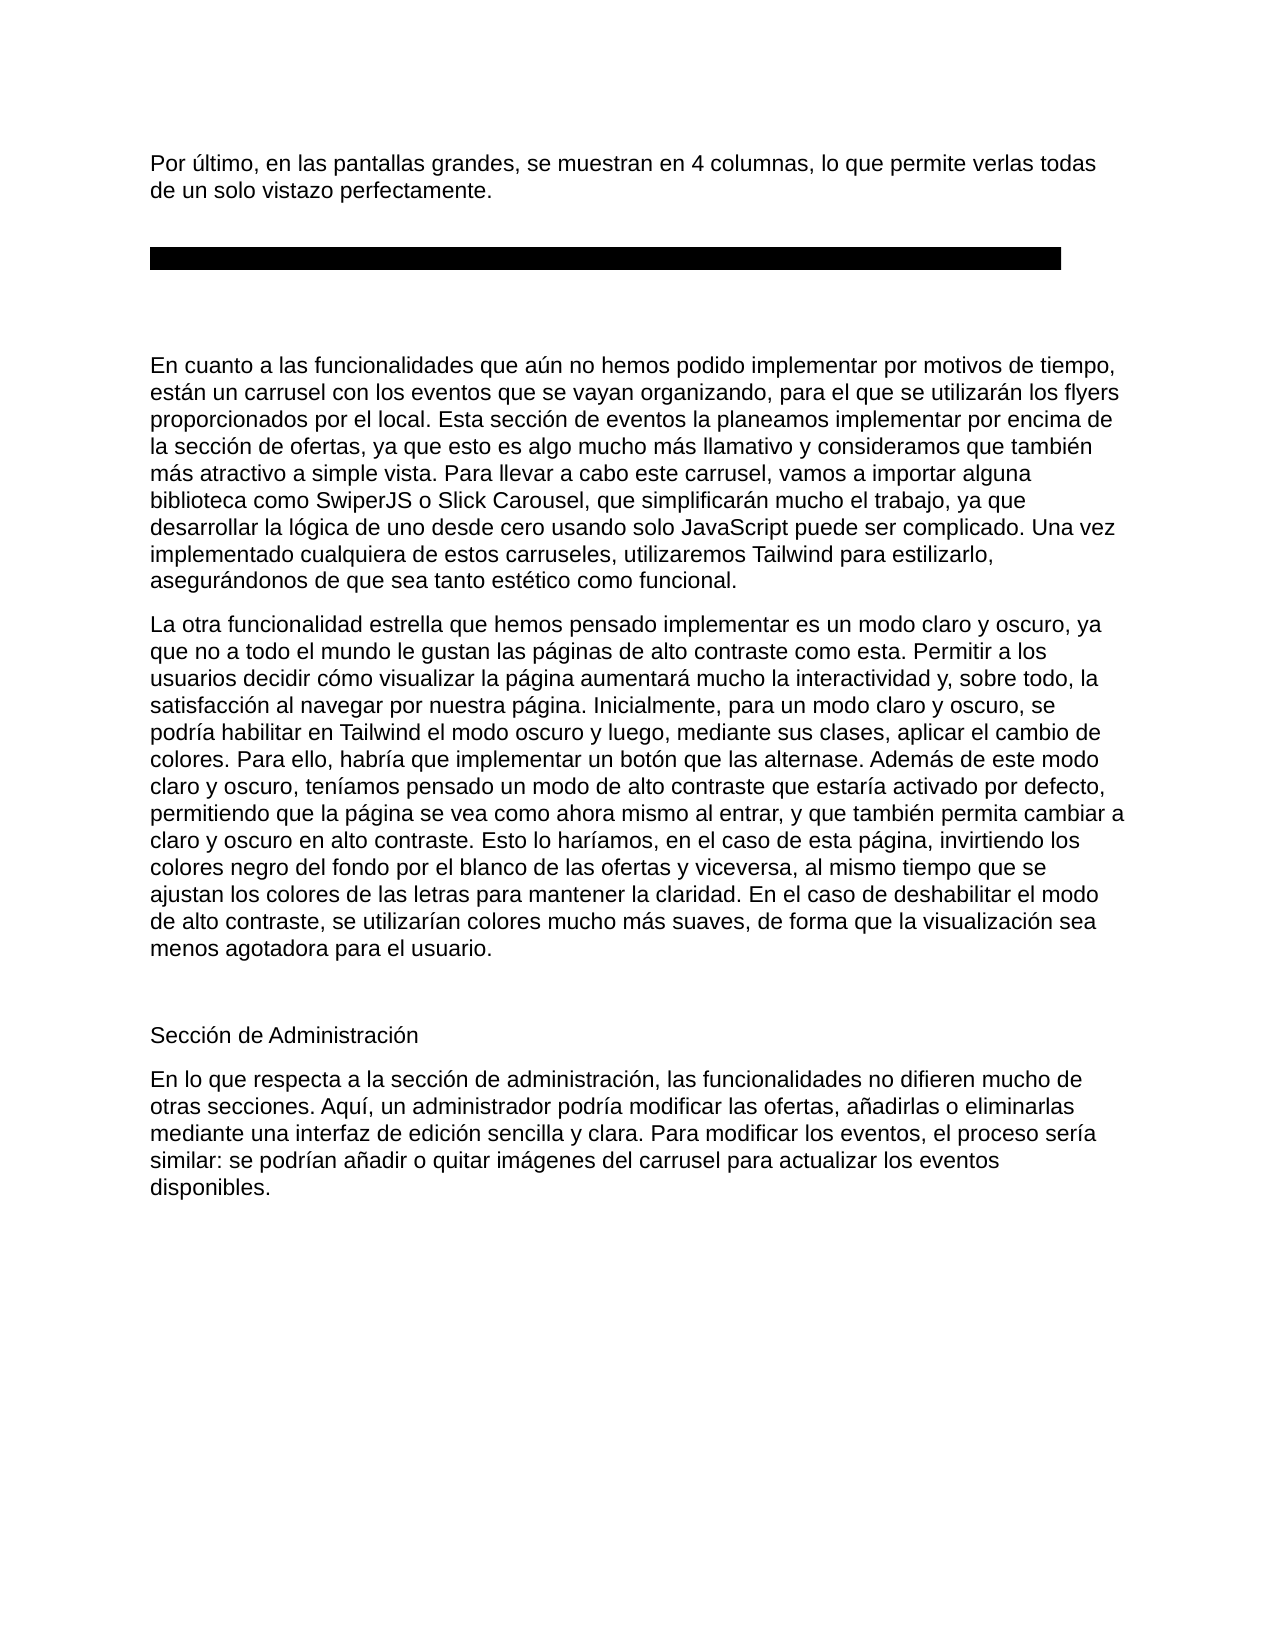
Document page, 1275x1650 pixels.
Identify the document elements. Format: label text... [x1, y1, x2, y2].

text En cuanto a las funcionalidades que aún no hemos podido implementar por motivos de tiempo, están un carrusel con los eventos que se vayan organizando, para el que se utilizarán los flyers proporcionados por el local. Esta sección de eventos la planeamos implementar por encima de la sección de ofertas, ya que esto es algo mucho más llamativo y consideramos que también más atractivo a simple vista. Para llevar a cabo este carrusel, vamos a importar alguna biblioteca como SwiperJS o Slick Carousel, que simplificarán mucho el trabajo, ya que desarrollar la lógica de uno desde cero usando solo JavaScript puede ser complicado. Una vez implementado cualquiera de estos carruseles, utilizaremos Tailwind para estilizarlo, asegurándonos de que sea tanto estético como funcional. [150, 352, 1125, 594]
text Por último, en las pantallas grandes, se muestran en 4 columnas, lo que permite verlas todas de un solo vistazo perfectamente. [150, 150, 1125, 204]
text Sección de Administración [150, 1022, 1125, 1049]
text En lo que respecta a la sección de administración, las funcionalidades no difieren mucho de otras secciones. Aquí, un administrador podría modificar las ofertas, añadirlas o eliminarlas mediante una interfaz de edición sencilla y clara. Para modificar los eventos, el proceso sería similar: se podrían añadir o quitar imágenes del carrusel para actualizar los eventos disponibles. [150, 1066, 1125, 1201]
text La otra funcionalidad estrella que hemos pensado implementar es un modo claro y oscuro, ya que no a todo el mundo le gustan las páginas de alto contraste como esta. Permitir a los usuarios decidir cómo visualizar la página aumentará mucho la interactividad y, sobre todo, la satisfacción al navegar por nuestra página. Inicialmente, para un modo claro y oscuro, se podría habilitar en Tailwind el modo oscuro y luego, mediante sus clases, aplicar el cambio de colores. Para ello, habría que implementar un botón que las alternase. Además de este modo claro y oscuro, teníamos pensado un modo de alto contraste que estaría activado por defecto, permitiendo que la página se vea como ahora mismo al entrar, y que también permita cambiar a claro y oscuro en alto contraste. Esto lo haríamos, en el caso de esta página, invirtiendo los colores negro del fondo por el blanco de las ofertas y viceversa, al mismo tiempo que se ajustan los colores de las letras para mantener la claridad. En el caso de deshabilitar el modo de alto contraste, se utilizarían colores mucho más suaves, de forma que la visualización sea menos agotadora para el usuario. [150, 611, 1125, 962]
